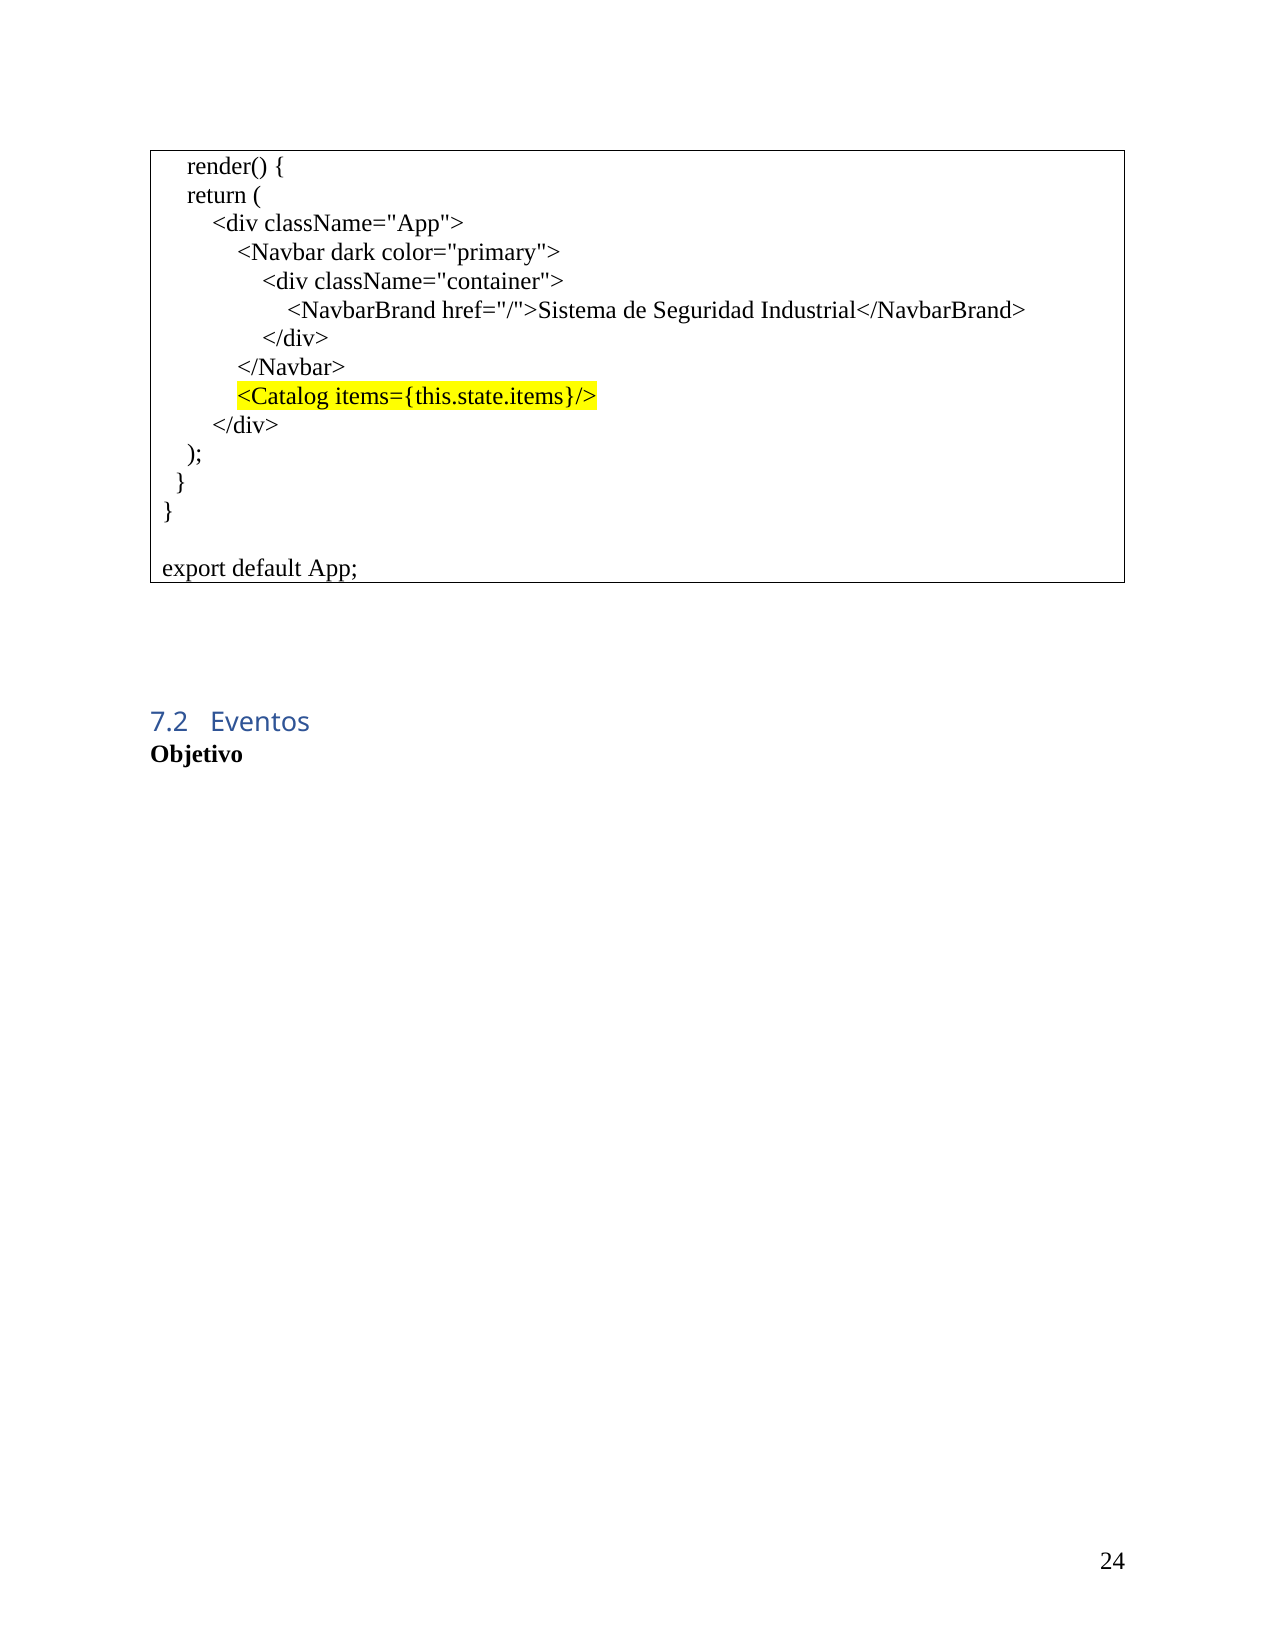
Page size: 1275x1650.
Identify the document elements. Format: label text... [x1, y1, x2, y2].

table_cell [151, 151, 1124, 582]
subtitle Eventos [150, 702, 1125, 739]
text Objetivo [150, 739, 1125, 768]
